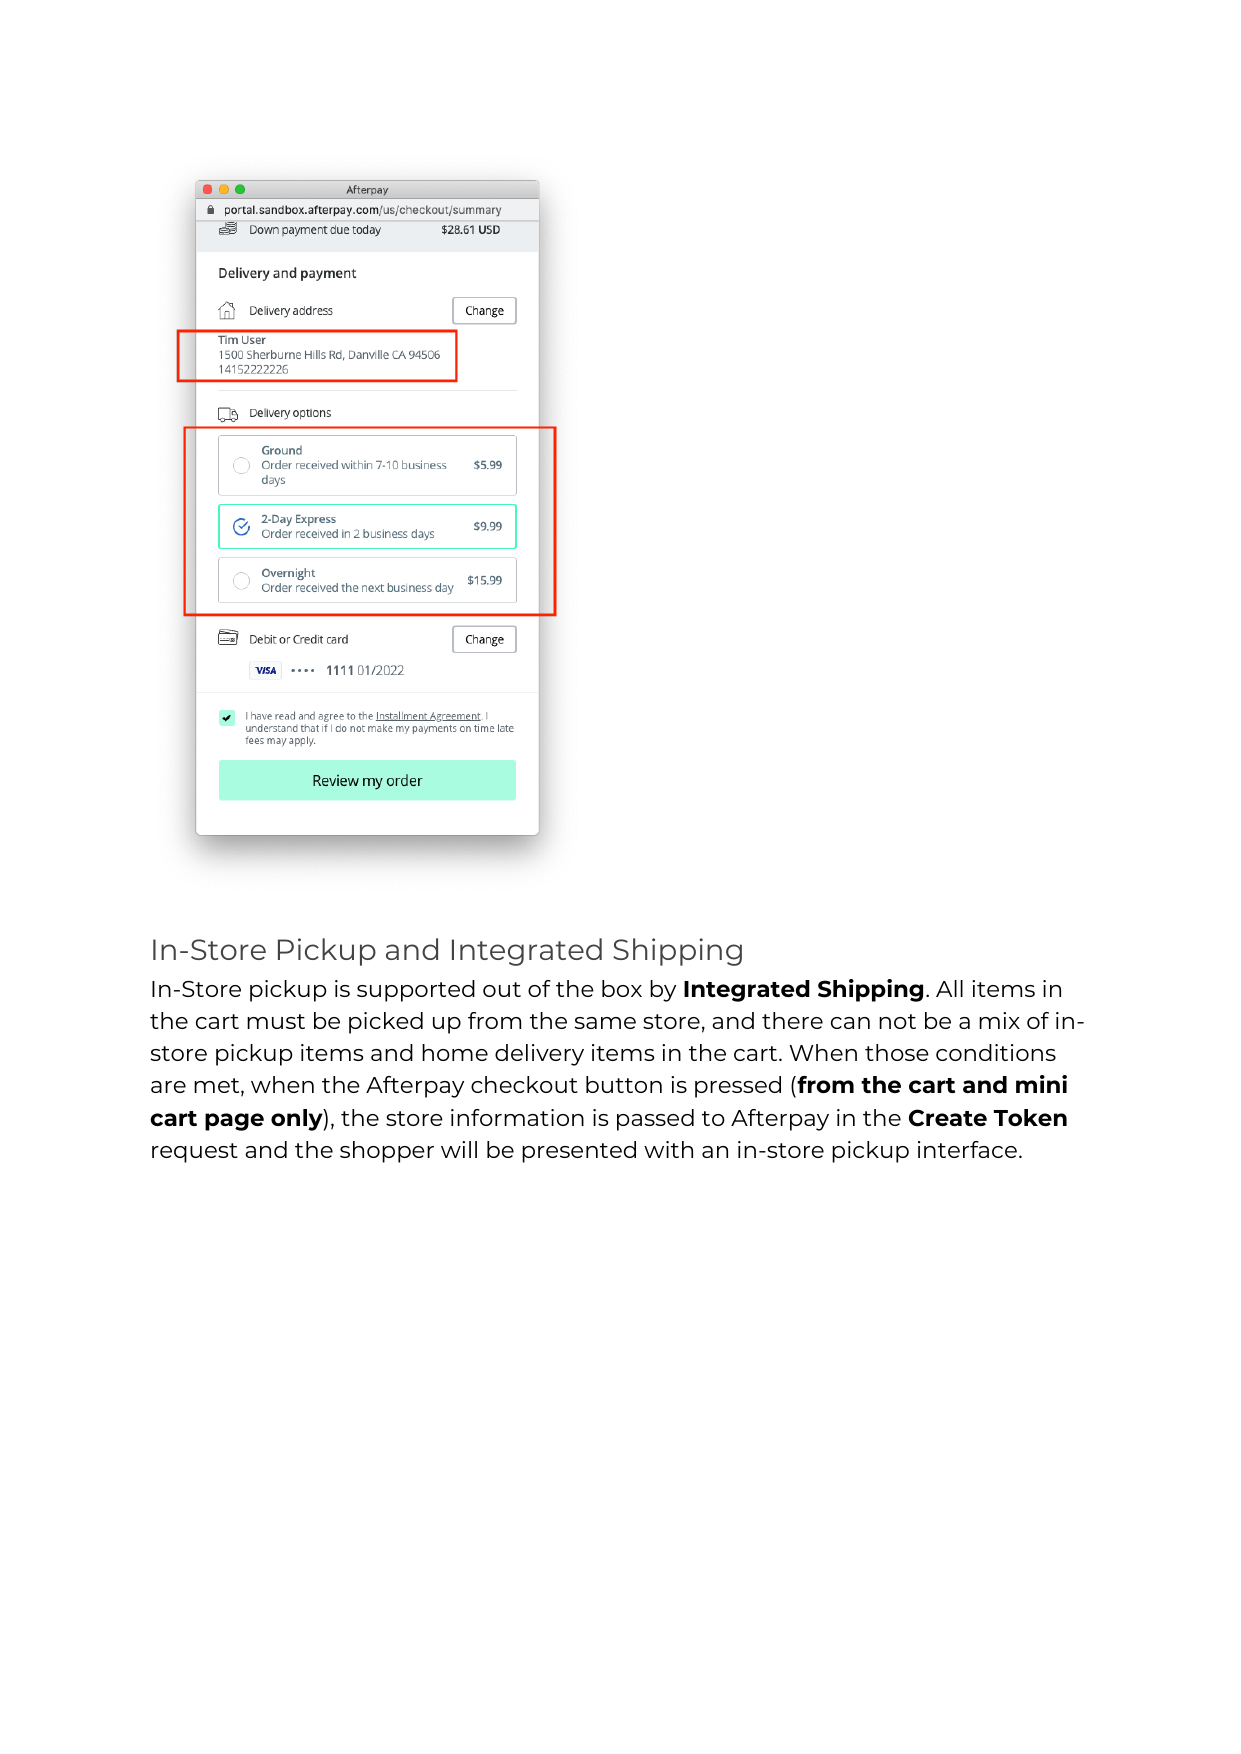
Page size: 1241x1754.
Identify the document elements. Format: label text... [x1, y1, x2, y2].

picture [150, 150, 584, 895]
subtitle In-Store Pickup and Integrated Shipping [150, 932, 1090, 967]
text In-Store pickup is supported out of the box by Integrated Shipping. All items in the cart must be picked up from the same store, and there can not be a mix of in-store pickup items and home delivery items in the cart. When those conditions are met, when the Afterpay checkout button is pressed (from the cart and mini cart page only), the store information is passed to Afterpay in the Create Token request and the shopper will be presented with an in-store pickup interface. [150, 976, 1090, 1194]
